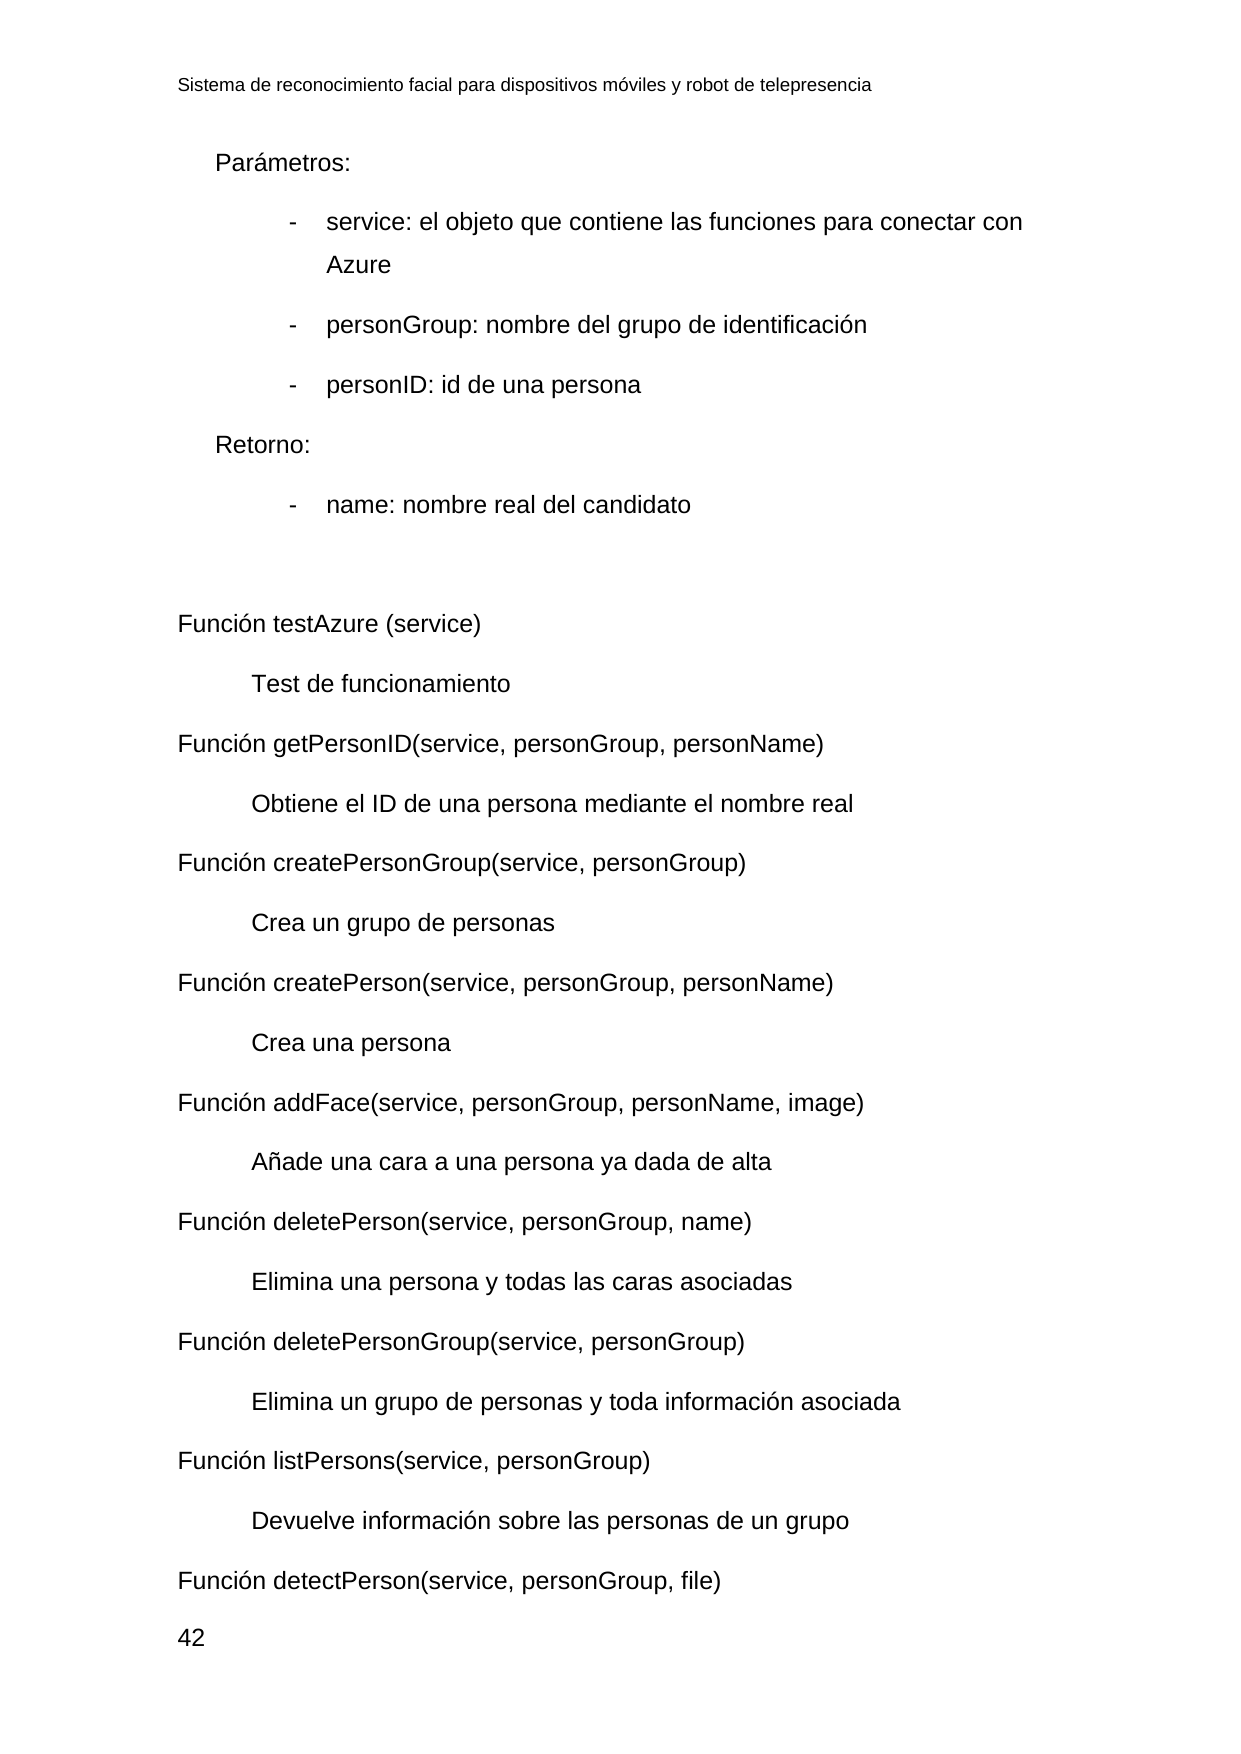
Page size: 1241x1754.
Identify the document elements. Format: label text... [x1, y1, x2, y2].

text Crea una persona [177, 1028, 1063, 1057]
text Elimina una persona y todas las caras asociadas [177, 1267, 1063, 1296]
text Crea un grupo de personas [177, 908, 1063, 937]
text Función deletePersonGroup(service, personGroup) [177, 1327, 1063, 1356]
text Función getPersonID(service, personGroup, personName) [177, 729, 1063, 758]
text Función testAzure (service) [177, 609, 1063, 638]
text Función listPersons(service, personGroup) [177, 1446, 1063, 1475]
text Función detectPerson(service, personGroup, file) [177, 1566, 1063, 1595]
text Elimina un grupo de personas y toda información asociada [177, 1387, 1063, 1415]
text Obtiene el ID de una persona mediante el nombre real [177, 789, 1063, 817]
text Retorno: [215, 430, 1063, 459]
text Función createPersonGroup(service, personGroup) [177, 848, 1063, 877]
text Parámetros: [215, 148, 1063, 176]
text Función addFace(service, personGroup, personName, image) [177, 1088, 1063, 1116]
list service: el objeto que contiene las funciones para conectar con Azure [288, 207, 1063, 279]
text Devuelve información sobre las personas de un grupo [177, 1506, 1063, 1535]
list personGroup: nombre del grupo de identificación [288, 310, 1063, 339]
text Añade una cara a una persona ya dada de alta [177, 1147, 1063, 1176]
text Test de funcionamiento [177, 669, 1063, 698]
list name: nombre real del candidato [288, 490, 1063, 518]
text Función createPerson(service, personGroup, personName) [177, 968, 1063, 997]
list personID: id de una persona [288, 370, 1063, 399]
text Función deletePerson(service, personGroup, name) [177, 1207, 1063, 1236]
